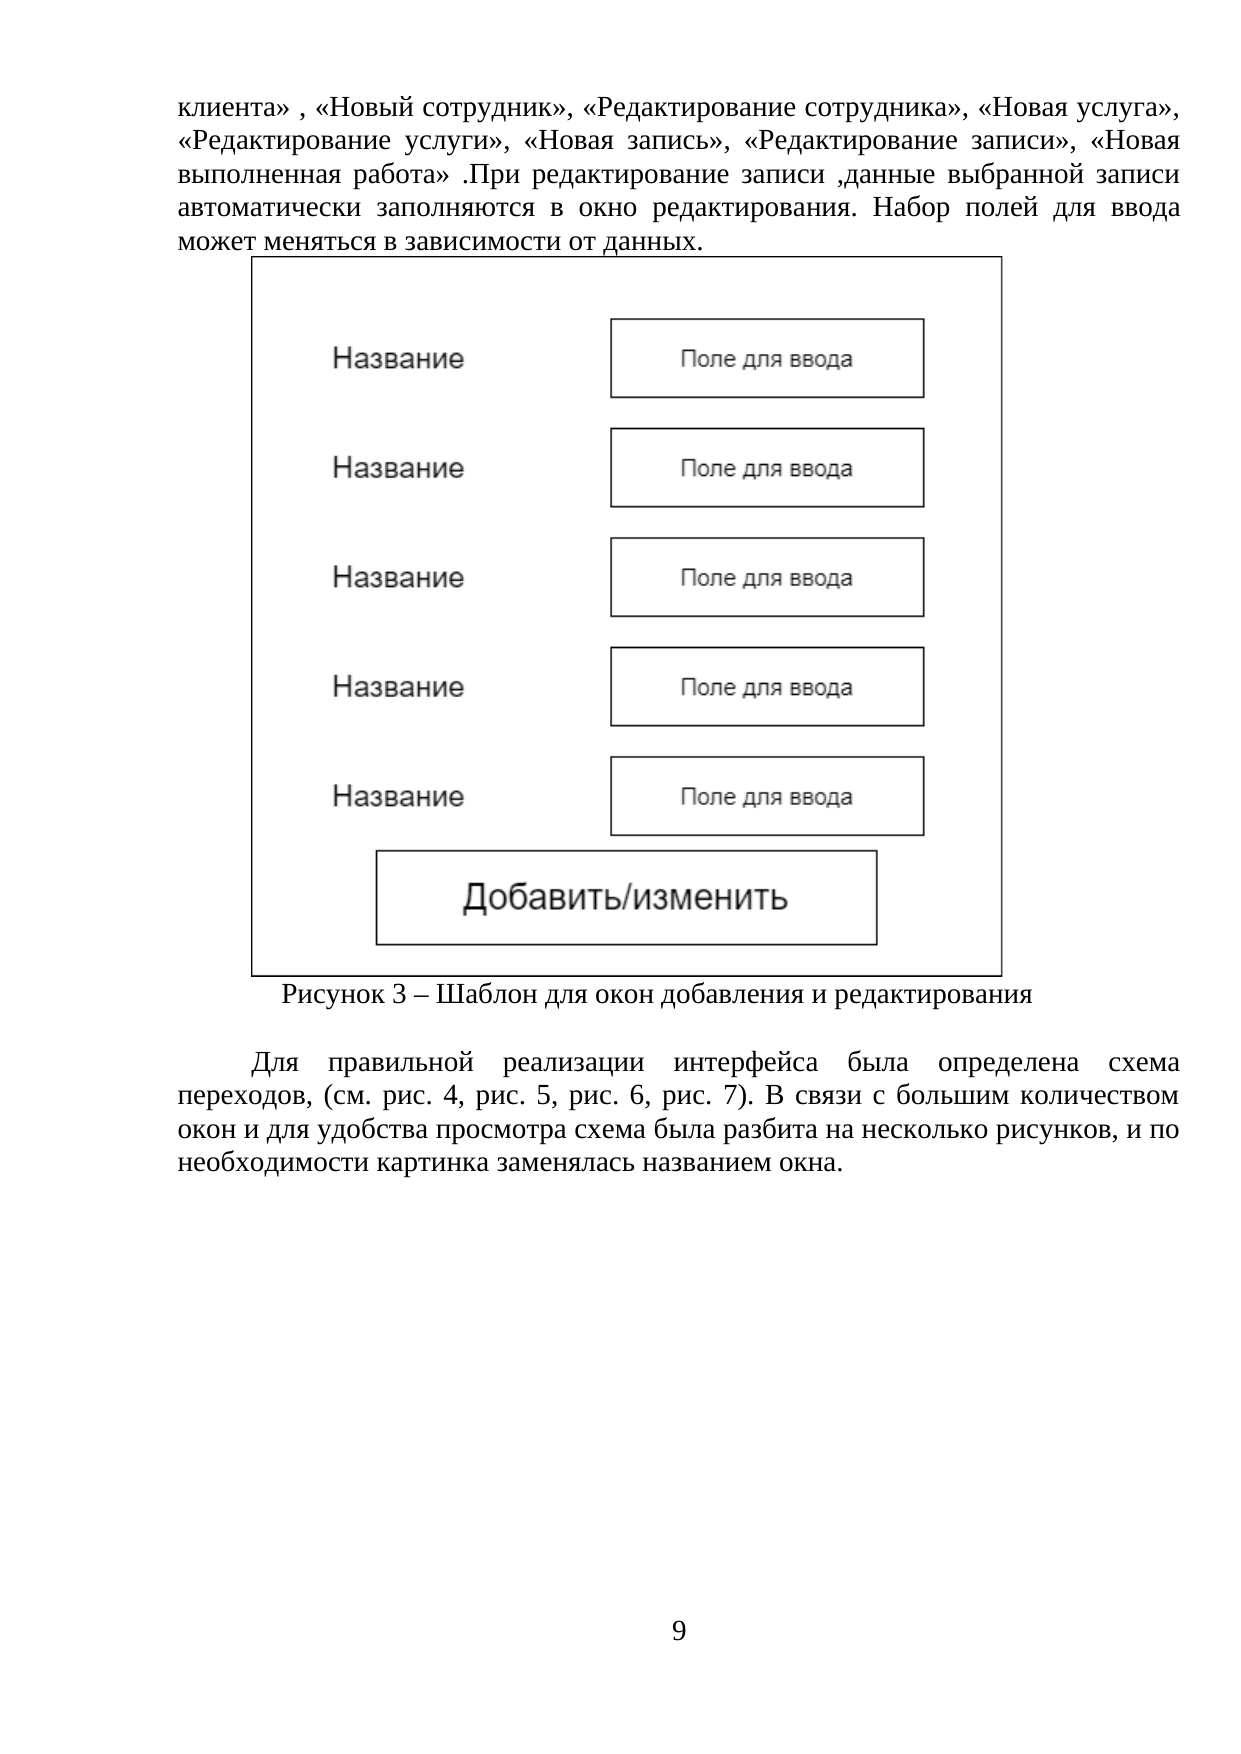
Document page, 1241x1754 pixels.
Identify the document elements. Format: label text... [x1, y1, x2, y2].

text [177, 89, 1181, 256]
picture [251, 256, 1003, 977]
text Рисунок 3 – Шаблон для окон добавления и редактирования [133, 977, 1181, 1010]
list Для правильной реализации интерфейса была определена схема переходов, (см. рис. 4, рис. 5, рис. 6, рис. 7). В связи с большим количеством окон и для удобства просмотра схема была разбита на несколько рисунков, и по необходимости картинка заменялась названием окна. [177, 1044, 1181, 1178]
